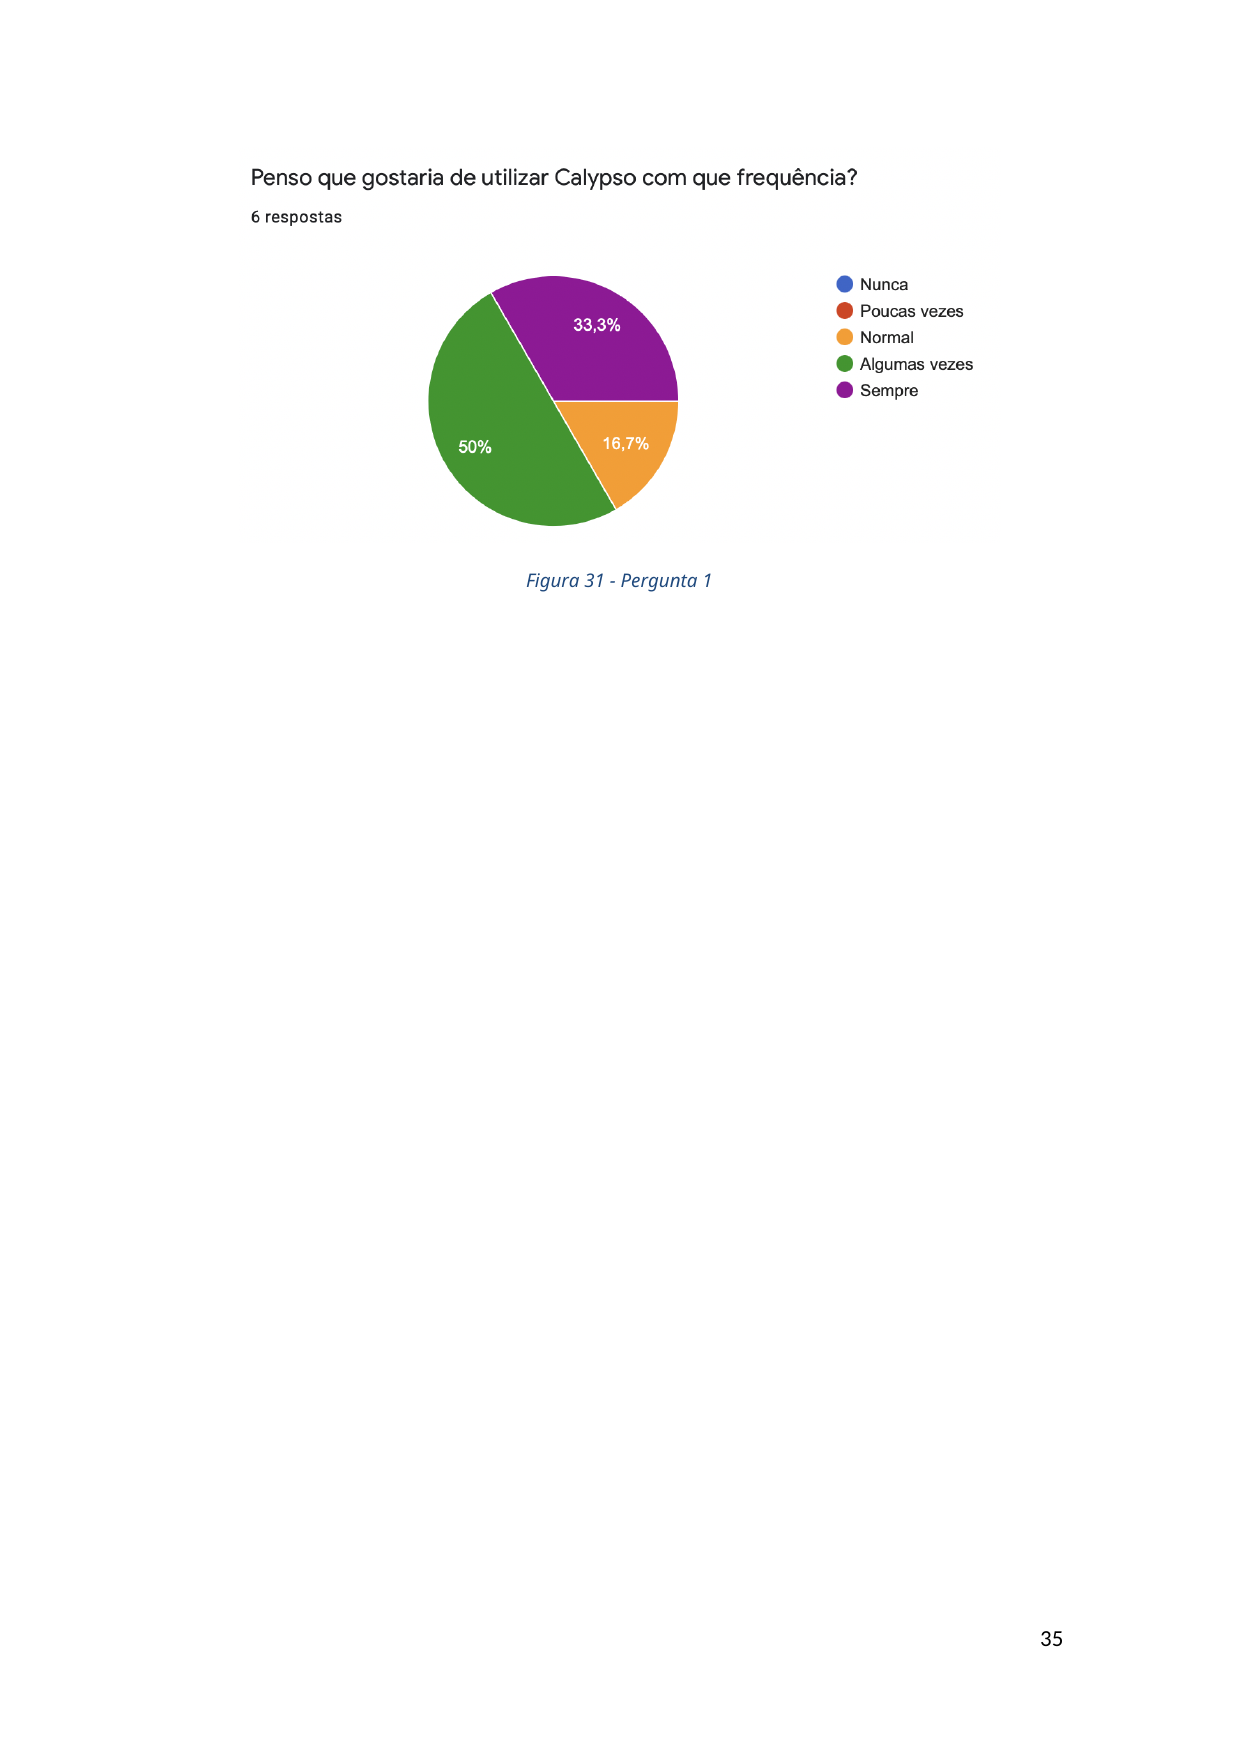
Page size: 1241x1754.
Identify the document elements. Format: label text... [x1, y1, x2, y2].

text Figura 31 - Pergunta 1 [177, 568, 1063, 593]
picture [238, 147, 1002, 543]
